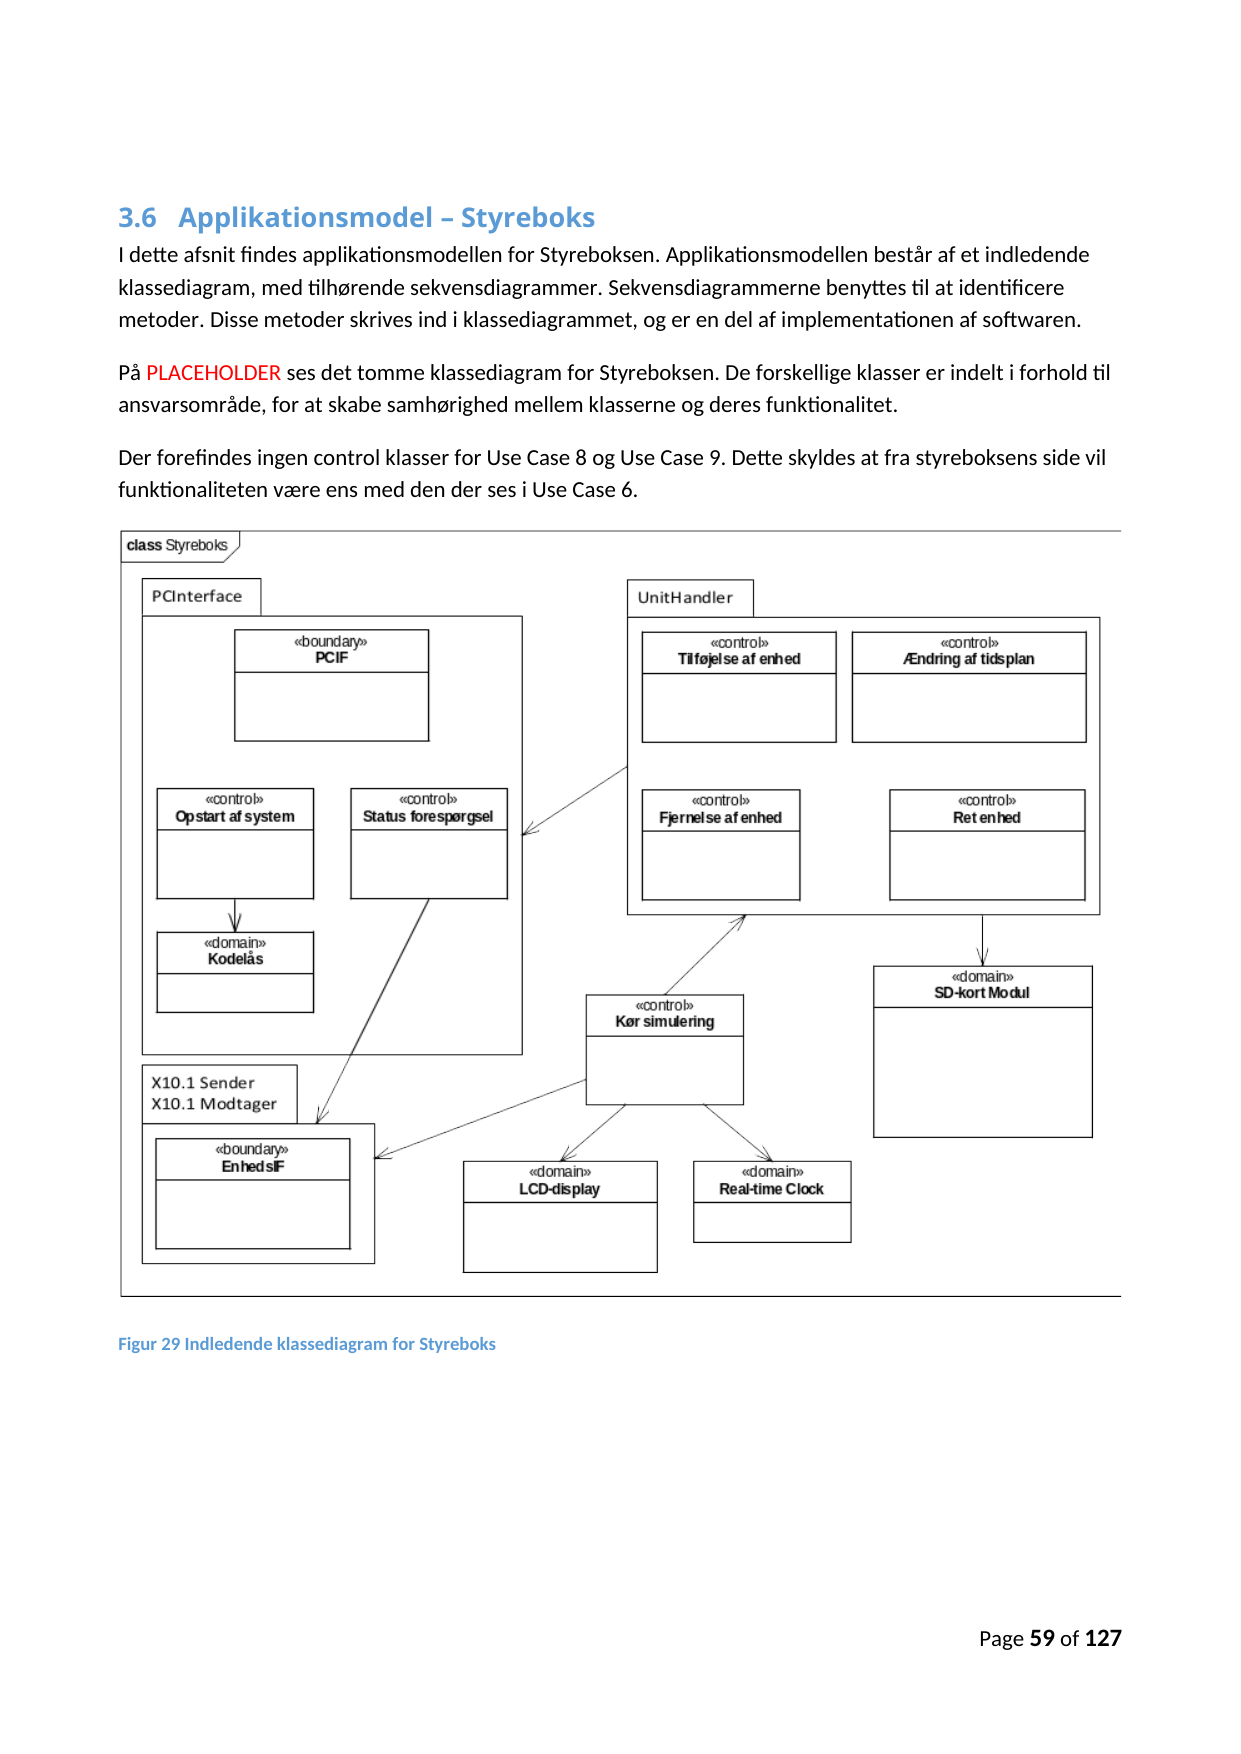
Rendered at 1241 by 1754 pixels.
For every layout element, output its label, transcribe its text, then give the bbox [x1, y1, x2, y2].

text I dette afsnit findes applikationsmodellen for Styreboksen. Applikationsmodellen består af et indledende klassediagram, med tilhørende sekvensdiagrammer. Sekvensdiagrammerne benyttes til at identificere metoder. Disse metoder skrives ind i klassediagrammet, og er en del af implementationen af softwaren. [118, 240, 1122, 333]
subtitle Applikationsmodel – Styreboks [118, 198, 1122, 235]
text Der forefindes ingen control klasser for Use Case 8 og Use Case 9. Dette skyldes at fra styreboksens side vil funktionaliteten være ens med den der ses i Use Case 6. [118, 443, 1122, 503]
text På PLACEHOLDER ses det tomme klassediagram for Styreboksen. De forskellige klasser er indelt i forhold til ansvarsområde, for at skabe samhørighed mellem klasserne og deres funktionalitet. [118, 358, 1122, 418]
text Figur 29 Indledende klassediagram for Styreboks [118, 1332, 1122, 1355]
